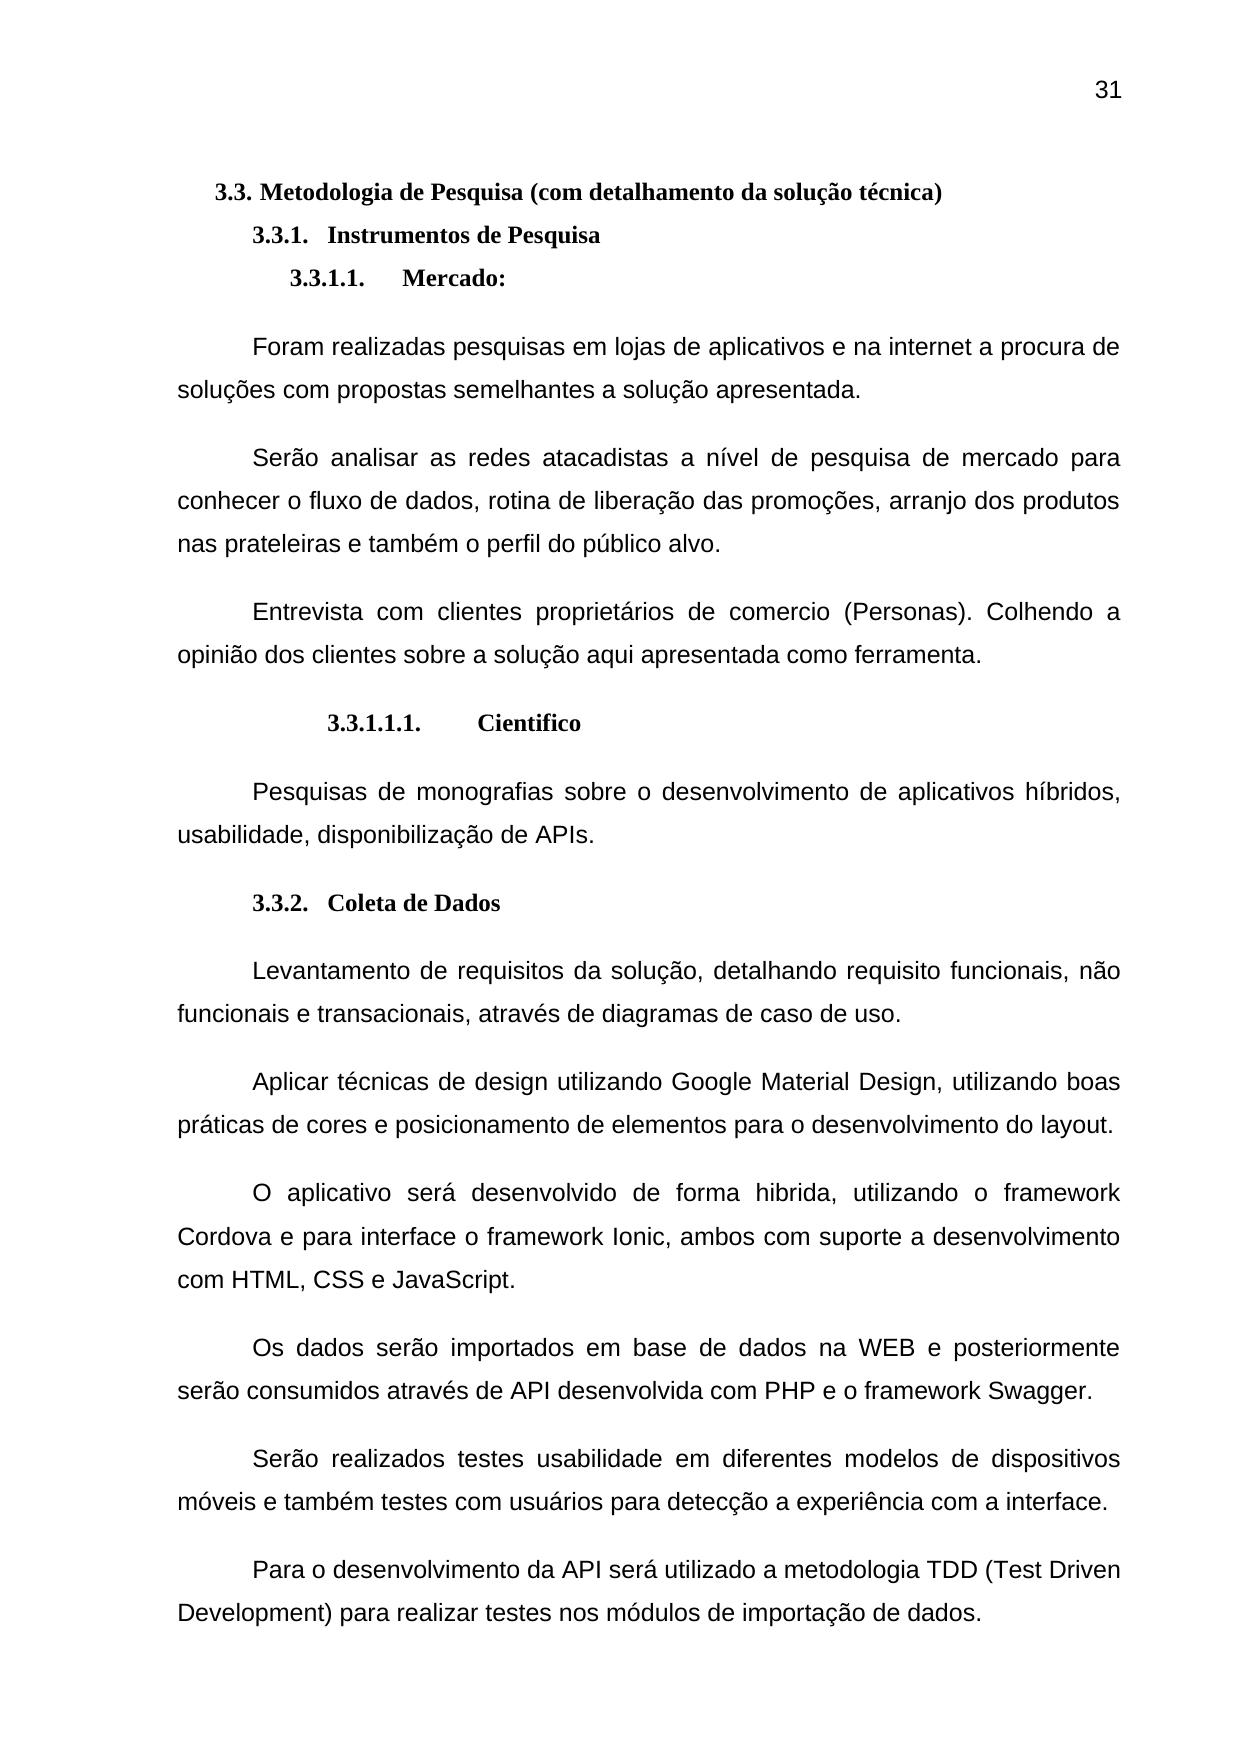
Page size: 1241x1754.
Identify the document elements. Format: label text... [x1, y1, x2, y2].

text Serão analisar as redes atacadistas a nível de pesquisa de mercado para conhecer o fluxo de dados, rotina de liberação das promoções, arranjo dos produtos nas prateleiras e também o perfil do público alvo. [177, 443, 1122, 558]
text Aplicar técnicas de design utilizando Google Material Design, utilizando boas práticas de cores e posicionamento de elementos para o desenvolvimento do layout. [177, 1067, 1122, 1139]
list Coleta de Dados [252, 888, 1122, 916]
text Para o desenvolvimento da API será utilizado a metodologia TDD (Test Driven Development) para realizar testes nos módulos de importação de dados. [177, 1555, 1122, 1627]
list Instrumentos de Pesquisa [252, 220, 1122, 249]
list Cientifico [327, 708, 1122, 737]
list Mercado: [289, 263, 1122, 292]
text Serão realizados testes usabilidade em diferentes modelos de dispositivos móveis e também testes com usuários para detecção a experiência com a interface. [177, 1444, 1122, 1516]
text Os dados serão importados em base de dados na WEB e posteriormente serão consumidos através de API desenvolvida com PHP e o framework Swagger. [177, 1333, 1122, 1404]
text Levantamento de requisitos da solução, detalhando requisito funcionais, não funcionais e transacionais, através de diagramas de caso de uso. [177, 956, 1122, 1028]
text Pesquisas de monografias sobre o desenvolvimento de aplicativos híbridos, usabilidade, disponibilização de APIs. [177, 776, 1122, 848]
text Foram realizadas pesquisas em lojas de aplicativos e na internet a procura de soluções com propostas semelhantes a solução apresentada. [177, 331, 1122, 403]
text O aplicativo será desenvolvido de forma hibrida, utilizando o framework Cordova e para interface o framework Ionic, ambos com suporte a desenvolvimento com HTML, CSS e JavaScript. [177, 1178, 1122, 1293]
text Entrevista com clientes proprietários de comercio (Personas). Colhendo a opinião dos clientes sobre a solução aqui apresentada como ferramenta. [177, 597, 1122, 669]
text Metodologia de Pesquisa (com detalhamento da solução técnica) [214, 177, 1122, 206]
